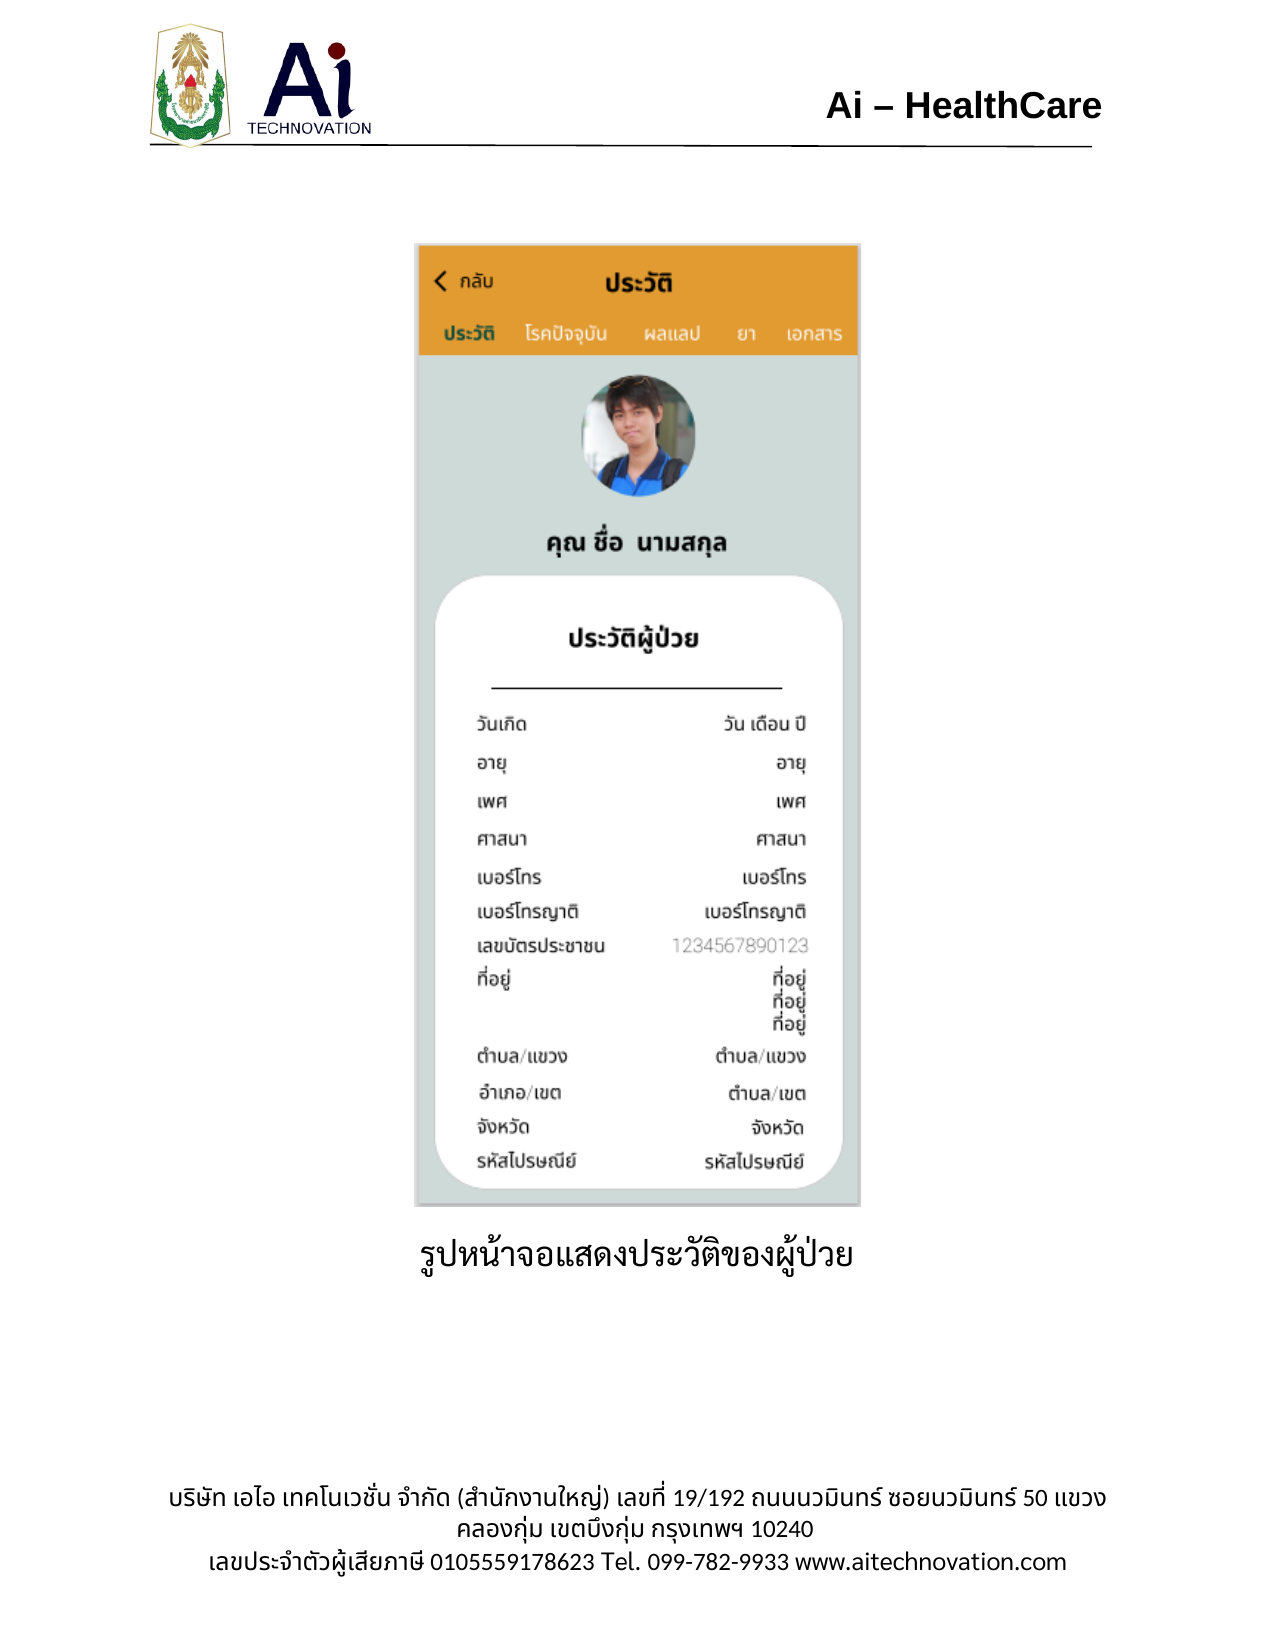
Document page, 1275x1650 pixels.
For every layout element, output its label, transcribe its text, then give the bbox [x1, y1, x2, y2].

picture [413, 243, 862, 1207]
picture [241, 30, 378, 142]
picture [150, 23, 231, 148]
text รูปหน้าจอแสดงประวัติของผู้ป่วย [150, 1231, 1125, 1274]
